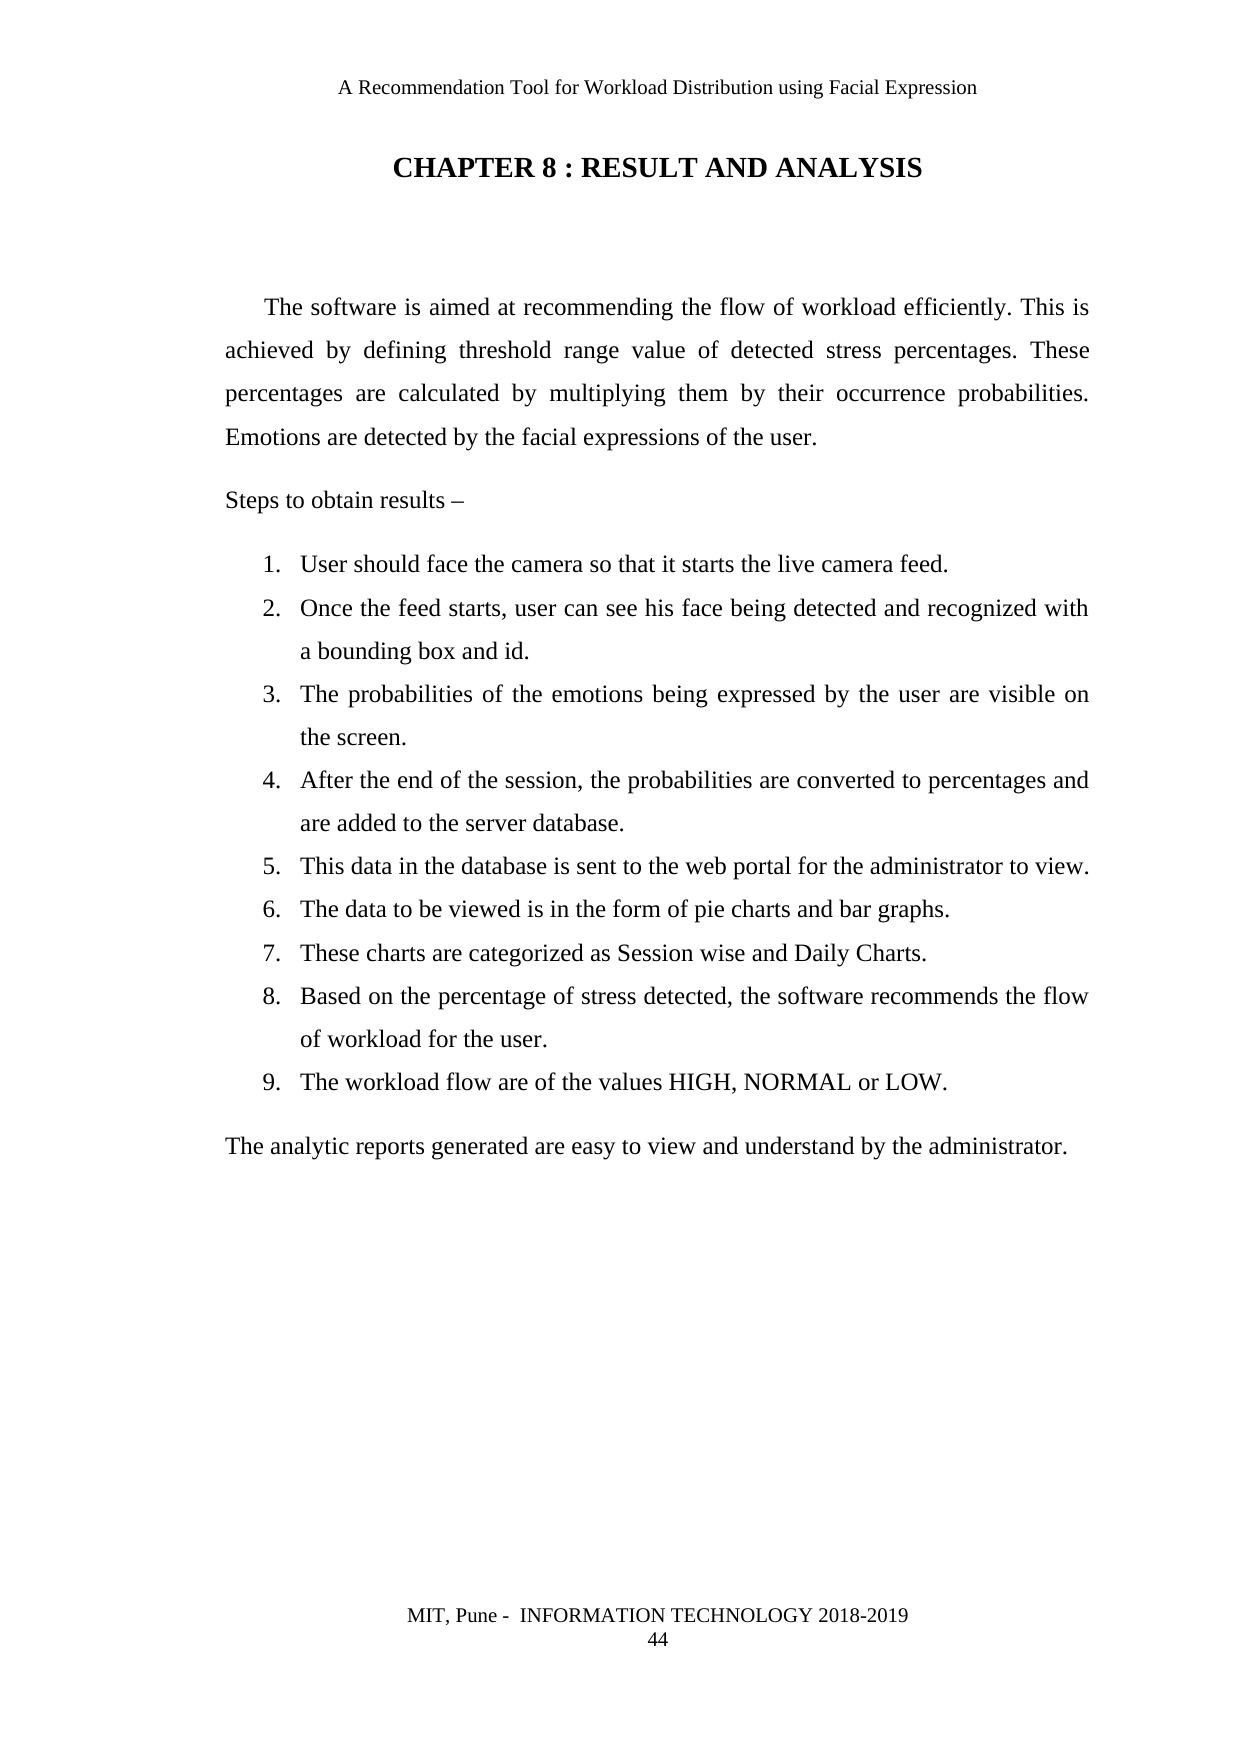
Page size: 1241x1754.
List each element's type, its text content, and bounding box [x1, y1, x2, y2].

text The software is aimed at recommending the flow of workload efficiently. This is achieved by defining threshold range value of detected stress percentages. These percentages are calculated by multiplying them by their occurrence probabilities. Emotions are detected by the facial expressions of the user. [225, 292, 1090, 450]
list Once the feed starts, user can see his face being detected and recognized with a bounding box and id. [262, 593, 1090, 664]
text Steps to obtain results – [225, 486, 1090, 514]
list User should face the camera so that it starts the live camera feed. [262, 549, 1090, 578]
text CHAPTER 8 : RESULT AND ANALYSIS [225, 150, 1090, 183]
list The workload flow are of the values HIGH, NORMAL or LOW. [262, 1067, 1090, 1096]
list The probabilities of the emotions being expressed by the user are visible on the screen. [262, 679, 1090, 751]
list This data in the database is sent to the web portal for the administrator to view. [262, 851, 1090, 880]
list These charts are categorized as Session wise and Daily Charts. [262, 938, 1090, 966]
list The data to be viewed is in the form of pie charts and bar graphs. [262, 894, 1090, 923]
list Based on the percentage of stress detected, the software recommends the flow of workload for the user. [262, 981, 1090, 1053]
text The analytic reports generated are easy to view and understand by the administrator. [225, 1131, 1090, 1160]
list After the end of the session, the probabilities are converted to percentages and are added to the server database. [262, 765, 1090, 837]
